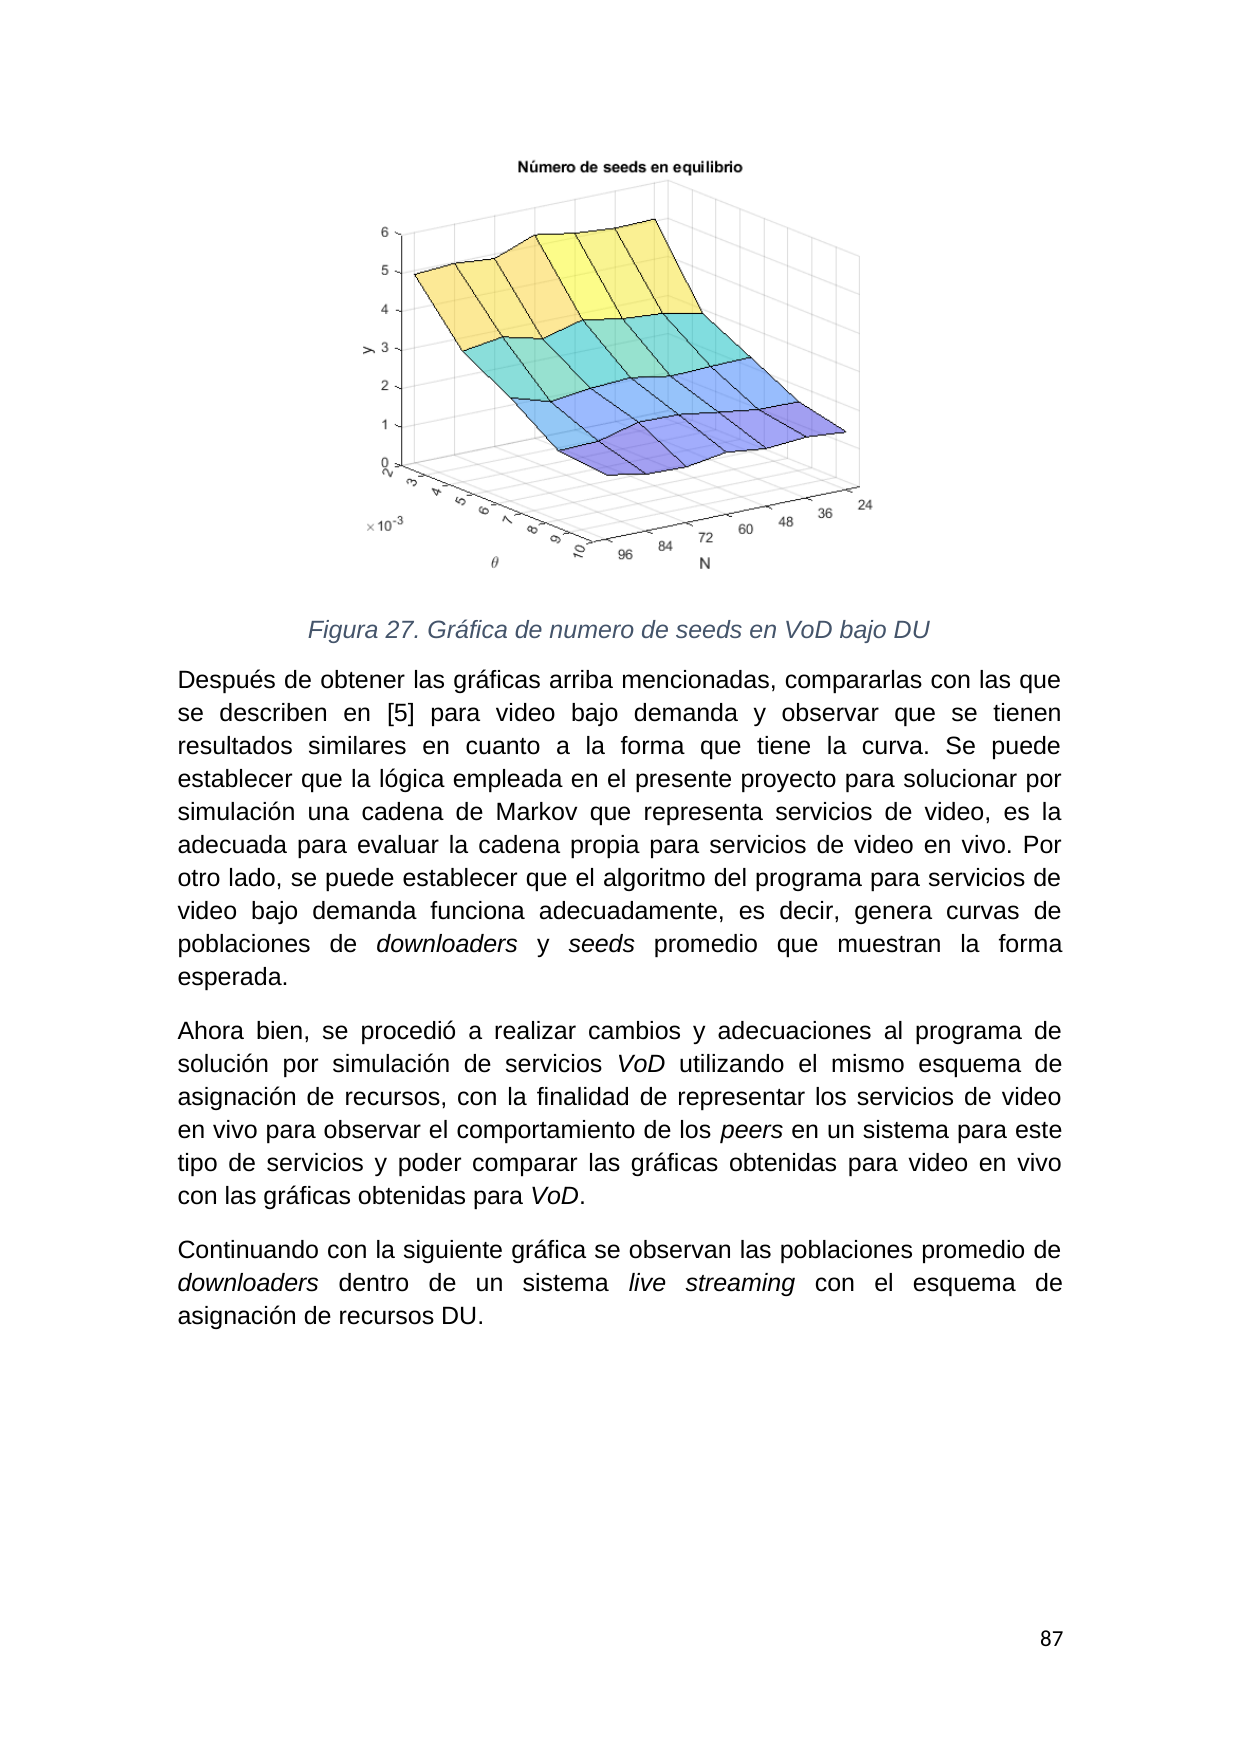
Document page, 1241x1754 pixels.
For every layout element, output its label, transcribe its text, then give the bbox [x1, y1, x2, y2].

text Ahora bien, se procedió a realizar cambios y adecuaciones al programa de solución por simulación de servicios VoD utilizando el mismo esquema de asignación de recursos, con la finalidad de representar los servicios de video en vivo para observar el comportamiento de los peers en un sistema para este tipo de servicios y poder comparar las gráficas obtenidas para video en vivo con las gráficas obtenidas para VoD. [177, 1016, 1063, 1210]
picture [325, 147, 916, 591]
text Después de obtener las gráficas arriba mencionadas, compararlas con las que se describen en para video bajo demanda y observar que se tienen resultados similares en cuanto a la forma que tiene la curva. Se puede establecer que la lógica empleada en el presente proyecto para solucionar por simulación una cadena de Markov que representa servicios de video, es la adecuada para evaluar la cadena propia para servicios de video en vivo. Por otro lado, se puede establecer que el algoritmo del programa para servicios de video bajo demanda funciona adecuadamente, es decir, genera curvas de poblaciones de downloaders y seeds promedio que muestran la forma esperada. [177, 665, 1063, 991]
text Figura 27. Gráfica de numero de seeds en VoD bajo DU [177, 616, 1063, 644]
text Continuando con la siguiente gráfica se observan las poblaciones promedio de downloaders dentro de un sistema live streaming con el esquema de asignación de recursos DU. [177, 1235, 1063, 1330]
